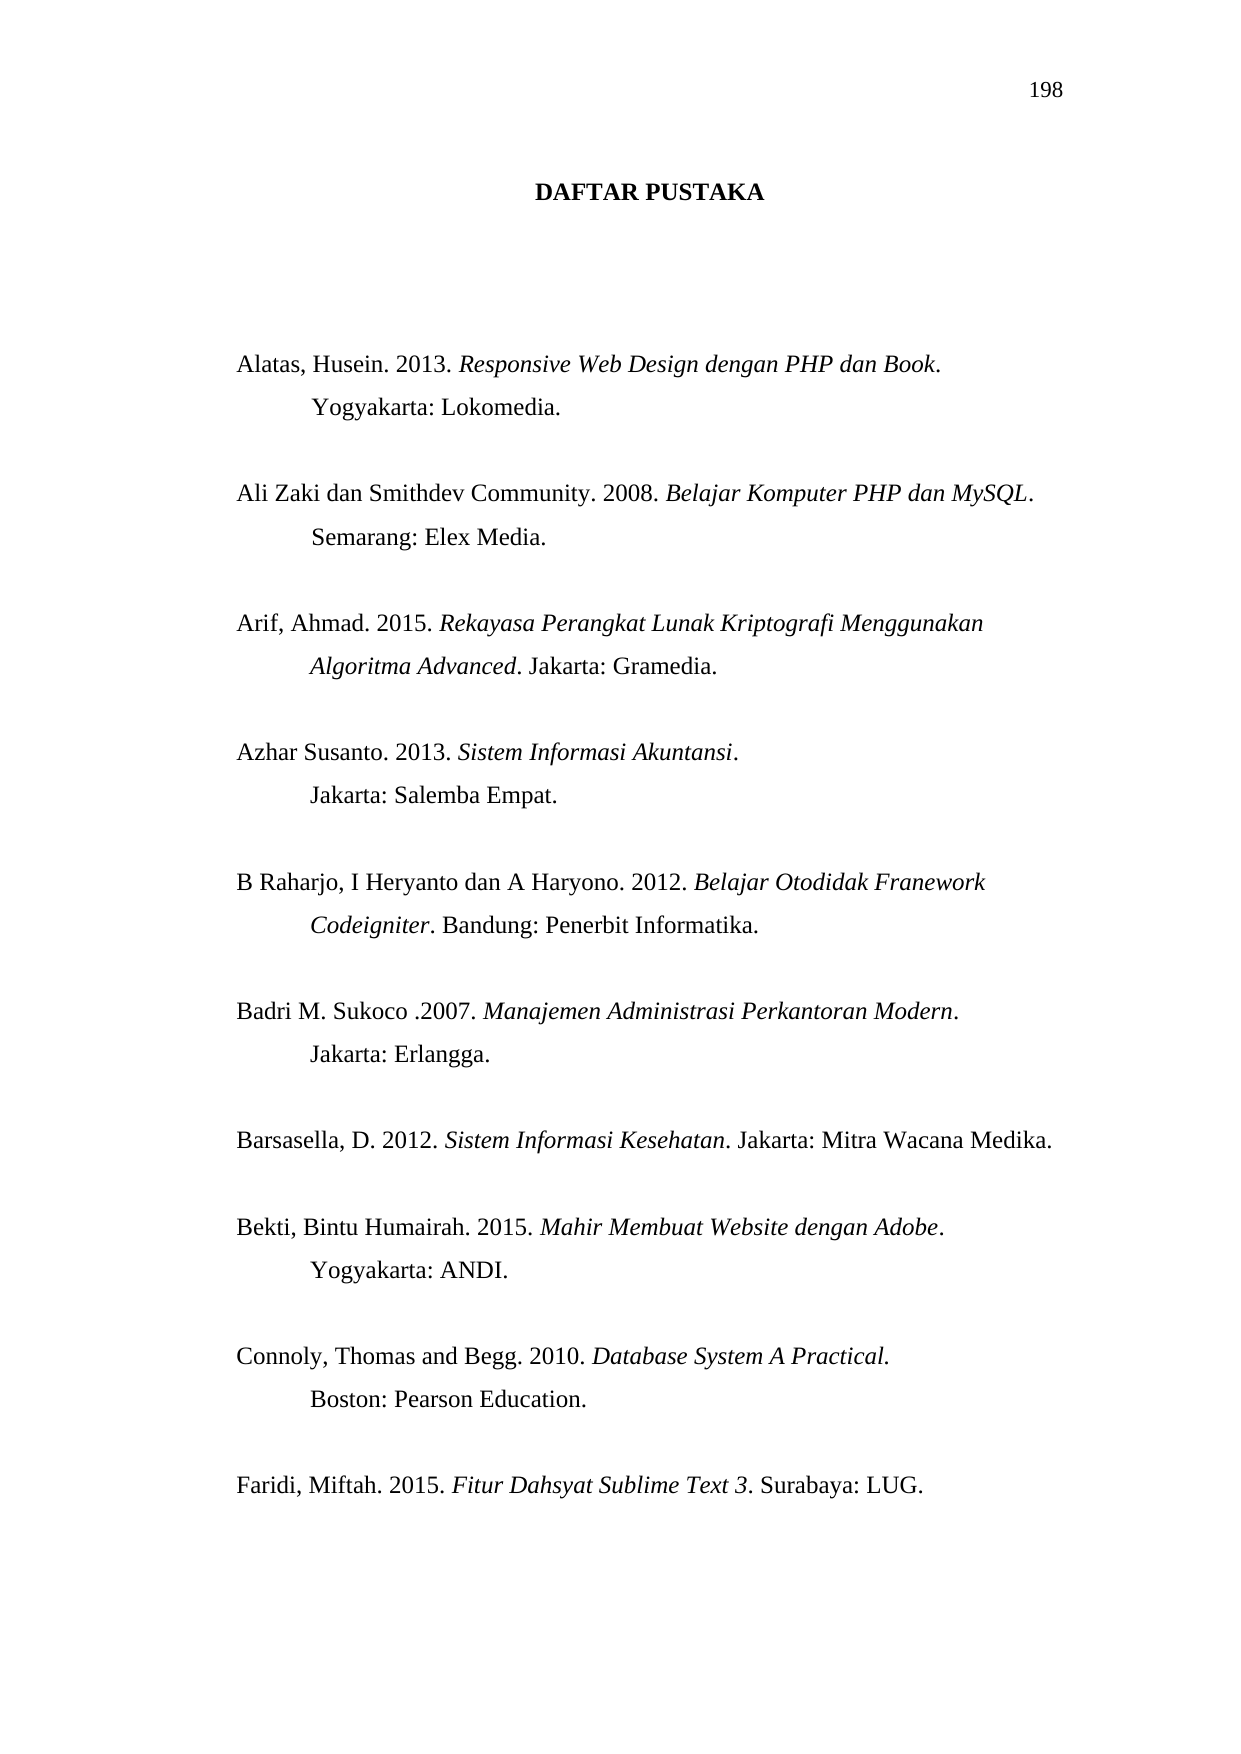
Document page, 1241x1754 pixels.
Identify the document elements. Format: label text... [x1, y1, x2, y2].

text Badri M. Sukoco .2007. Manajemen Administrasi Perkantoran Modern. [236, 996, 1209, 1025]
text Yogyakarta: Lokomedia. [311, 392, 1209, 421]
text Faridi, Miftah. 2015. Fitur Dahsyat Sublime Text 3. Surabaya: LUG. [236, 1471, 1209, 1499]
text Azhar Susanto. 2013. Sistem Informasi Akuntansi. [236, 737, 1209, 766]
text Ali Zaki dan Smithdev Community. 2008. Belajar Komputer PHP dan MySQL. Semarang: Elex Media. [236, 478, 1036, 551]
subtitle DAFTAR PUSTAKA [298, 177, 1001, 206]
text Yogyakarta: ANDI. [310, 1255, 1209, 1284]
text Arif, Ahmad. 2015. Rekayasa Perangkat Lunak Kriptografi Menggunakan Algoritma Advanced. Jakarta: Gramedia. [236, 608, 1070, 680]
text Boston: Pearson Education. [310, 1384, 1209, 1413]
text Connoly, Thomas and Begg. 2010. Database System A Practical. [236, 1341, 1209, 1370]
text Alatas, Husein. 2013. Responsive Web Design dengan PHP dan Book. [236, 349, 1209, 378]
text Jakarta: Salemba Empat. [310, 781, 1209, 809]
text Jakarta: Erlangga. [310, 1039, 1209, 1068]
text B Raharjo, I Heryanto dan A Haryono. 2012. Belajar Otodidak Franework Codeigniter. Bandung: Penerbit Informatika. [236, 867, 1070, 939]
text Barsasella, D. 2012. Sistem Informasi Kesehatan. Jakarta: Mitra Wacana Medika. Bekti, Bintu Humairah. 2015. Mahir Membuat Website dengan Adobe. [236, 1080, 1054, 1252]
